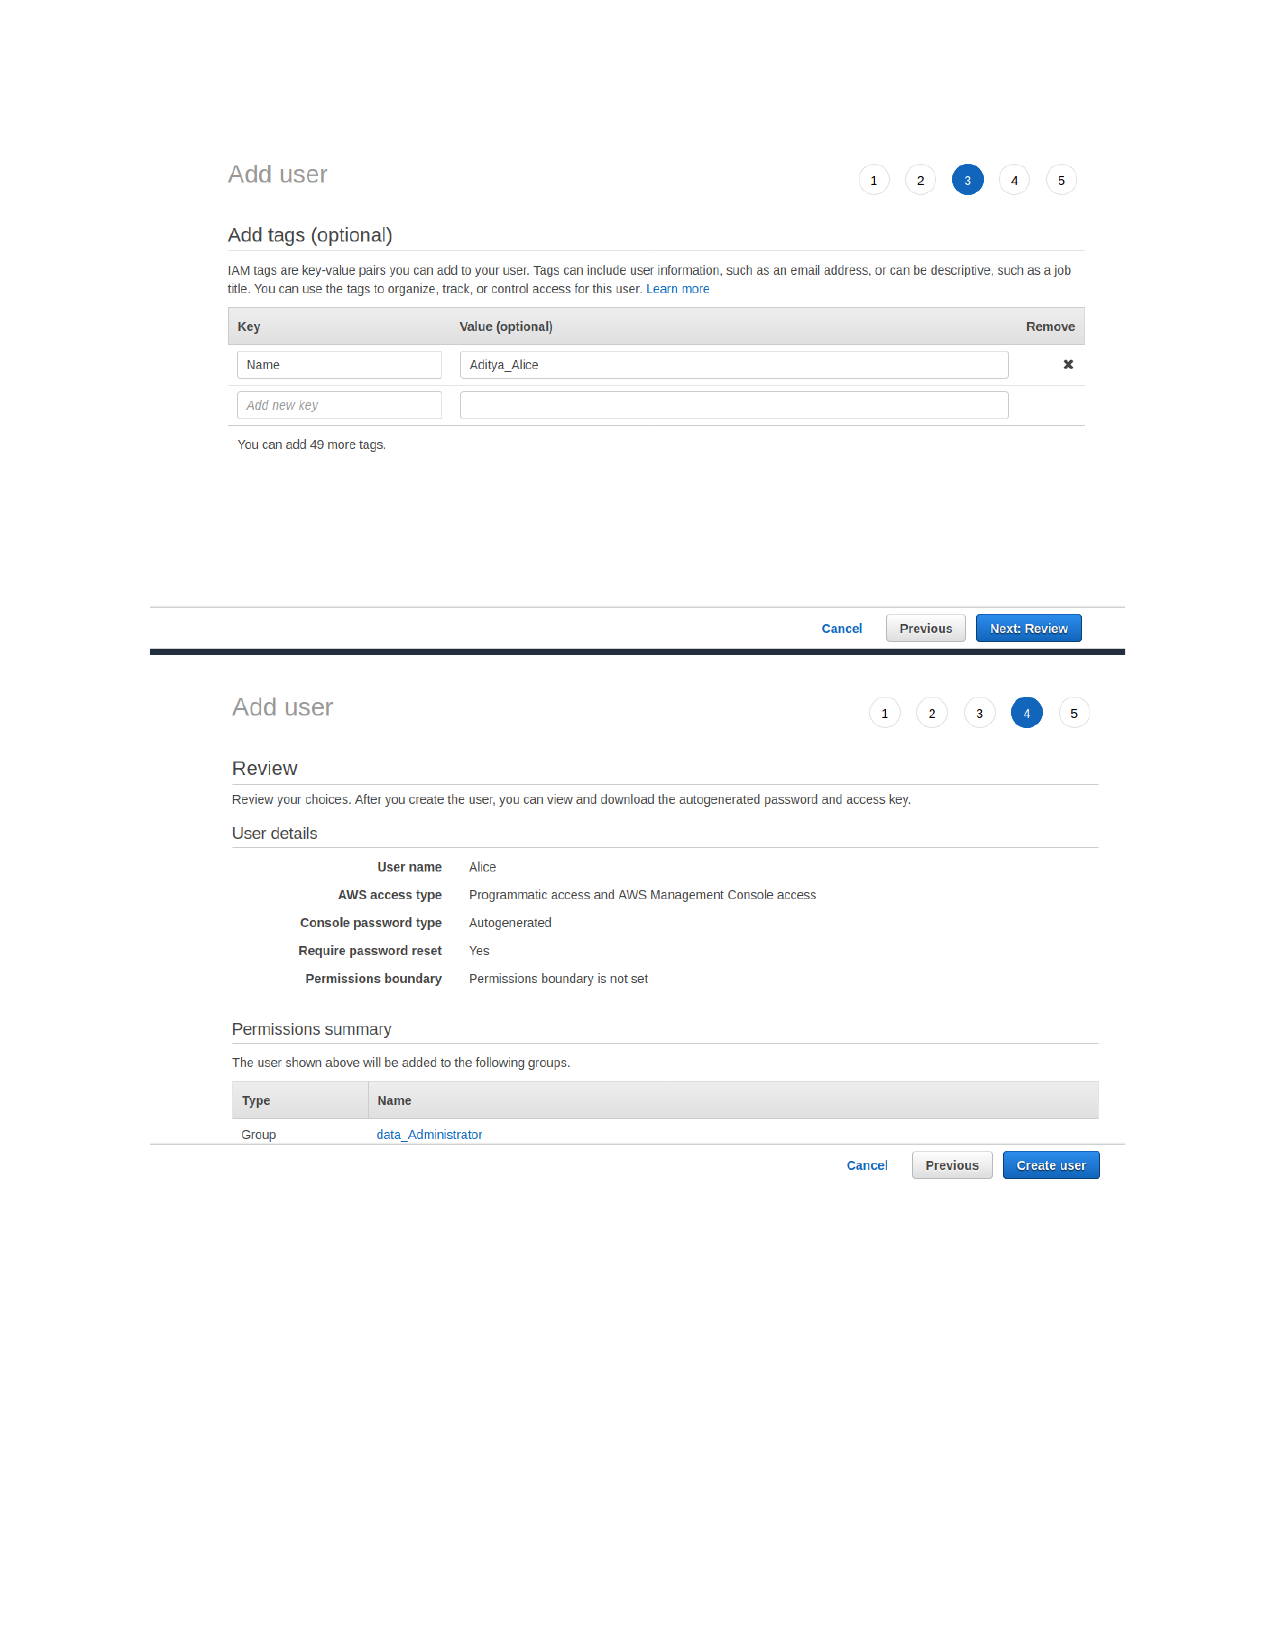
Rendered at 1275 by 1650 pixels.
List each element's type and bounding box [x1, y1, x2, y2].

picture [150, 679, 1125, 1182]
picture [150, 150, 1125, 655]
